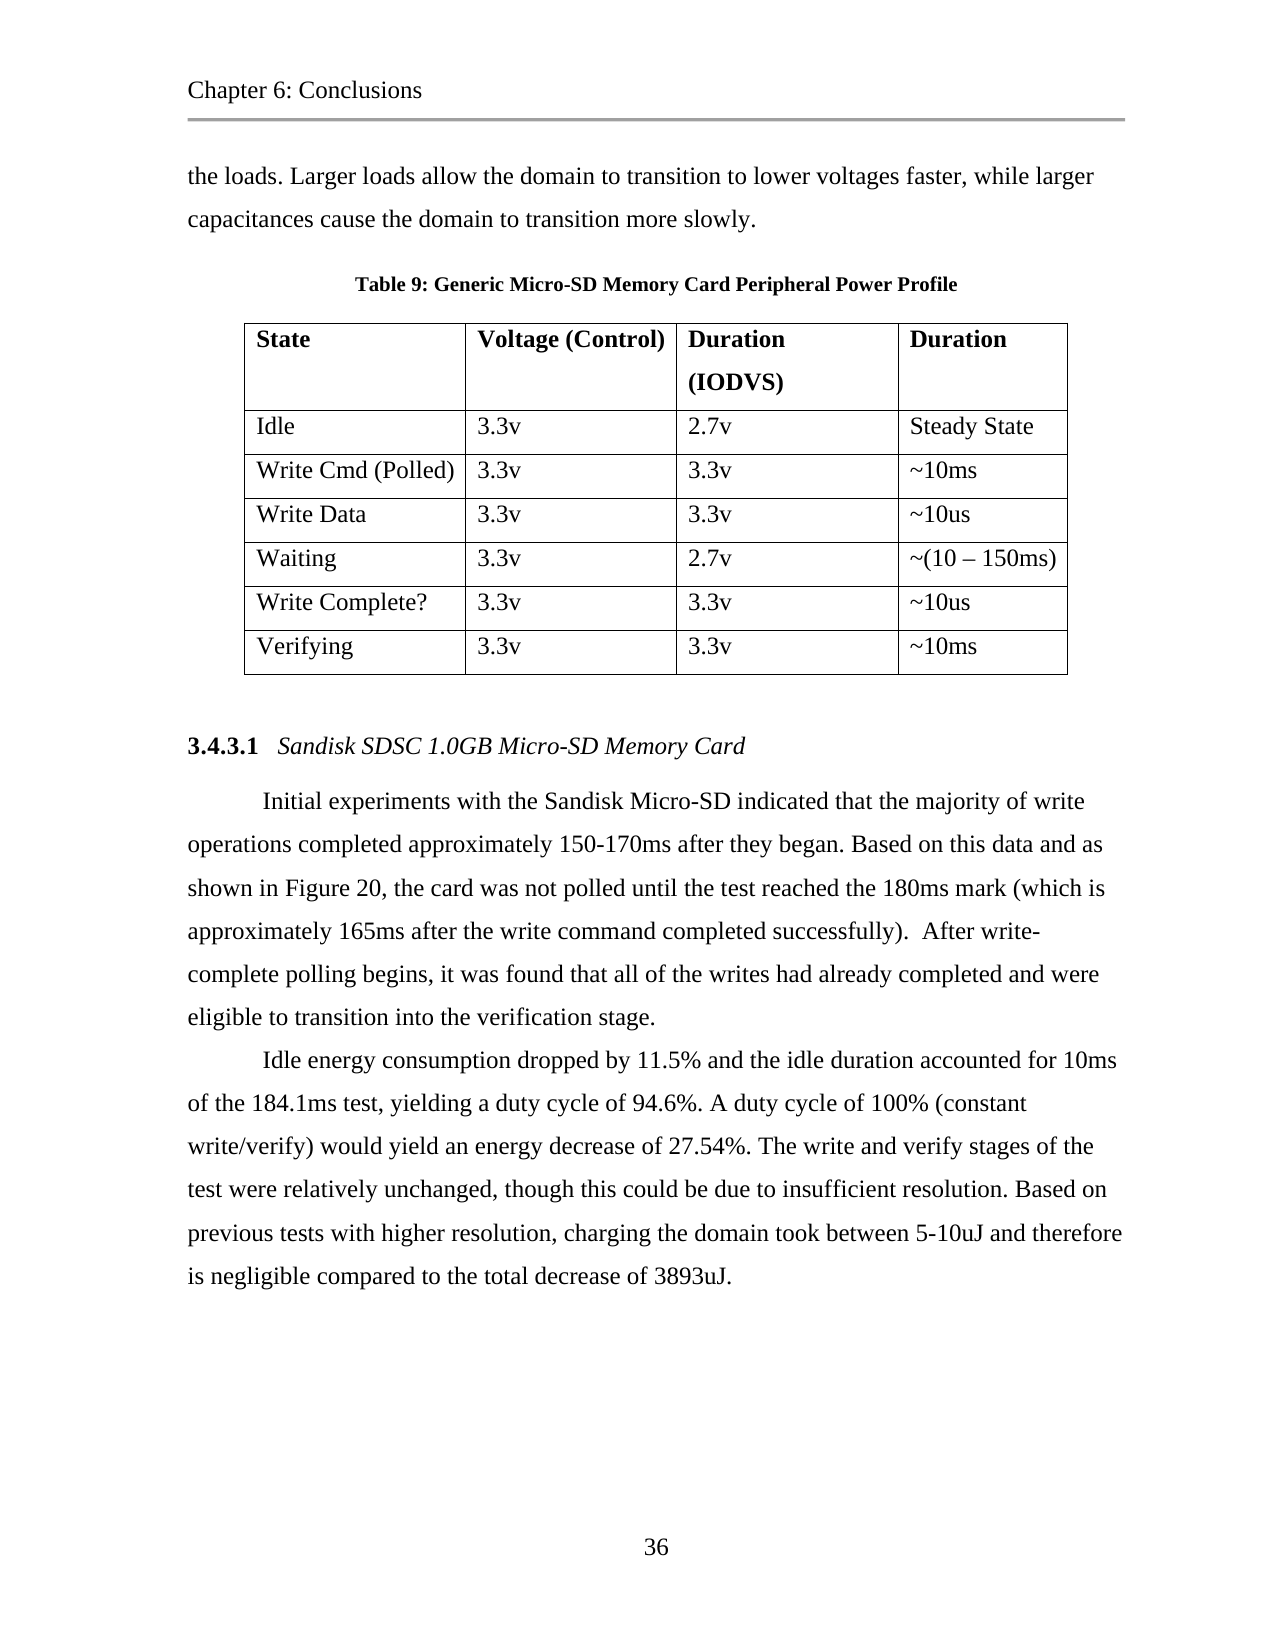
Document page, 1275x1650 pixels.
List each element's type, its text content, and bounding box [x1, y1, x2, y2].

subtitle Sandisk SDSC 1.0GB Micro-SD Memory Card [187, 731, 1125, 759]
table_cell ~(10 – 150ms) [899, 543, 1067, 586]
table_cell ~10ms [899, 631, 1067, 674]
table_cell Write Data [245, 499, 465, 542]
table_header Duration (IODVS) [677, 324, 898, 410]
table_cell ~10us [899, 587, 1067, 630]
table_cell 3.3v [466, 543, 676, 586]
table_cell Idle [245, 411, 465, 454]
table_cell 3.3v [677, 499, 898, 542]
table_cell 3.3v [677, 455, 898, 498]
table_cell ~10ms [899, 455, 1067, 498]
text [187, 161, 1125, 233]
text Table 9: Generic Micro-SD Memory Card Peripheral Power Profile [187, 272, 1125, 296]
table_cell Verifying [245, 631, 465, 674]
table_cell Waiting [245, 543, 465, 586]
table_cell 3.3v [466, 499, 676, 542]
table_cell 3.3v [677, 631, 898, 674]
table_cell 2.7v [677, 411, 898, 454]
table_cell 3.3v [677, 587, 898, 630]
table_cell Write Complete? [245, 587, 465, 630]
table_cell 2.7v [677, 543, 898, 586]
table_cell 3.3v [466, 455, 676, 498]
table_cell 3.3v [466, 587, 676, 630]
text Idle energy consumption dropped by 11.5% and the idle duration accounted for 10ms of the 184.1ms test, yielding a duty cycle of 94.6%. A duty cycle of 100% (constant write/verify) would yield an energy decrease of 27.54%. The write and verify stages of the test were relatively unchanged, though this could be due to insufficient resolution. Based on previous tests with higher resolution, charging the domain took between 5-10uJ and therefore is negligible compared to the total decrease of 3893uJ. [187, 1045, 1125, 1289]
text Initial experiments with the Sandisk Micro-SD indicated that the majority of write operations completed approximately 150-170ms after they began. Based on this data and as shown in Figure 20, the card was not polled until the test reached the 180ms mark (which is approximately 165ms after the write command completed successfully). After write-complete polling begins, it was found that all of the writes had already completed and were eligible to transition into the verification stage. [187, 786, 1125, 1031]
table_header Duration [899, 324, 1067, 410]
table_cell ~10us [899, 499, 1067, 542]
table_cell 3.3v [466, 631, 676, 674]
table_header Voltage (Control) [466, 324, 676, 410]
table_cell Steady State [899, 411, 1067, 454]
table_header State [245, 324, 465, 410]
table_cell 3.3v [466, 411, 676, 454]
table_cell Write Cmd (Polled) [245, 455, 465, 498]
